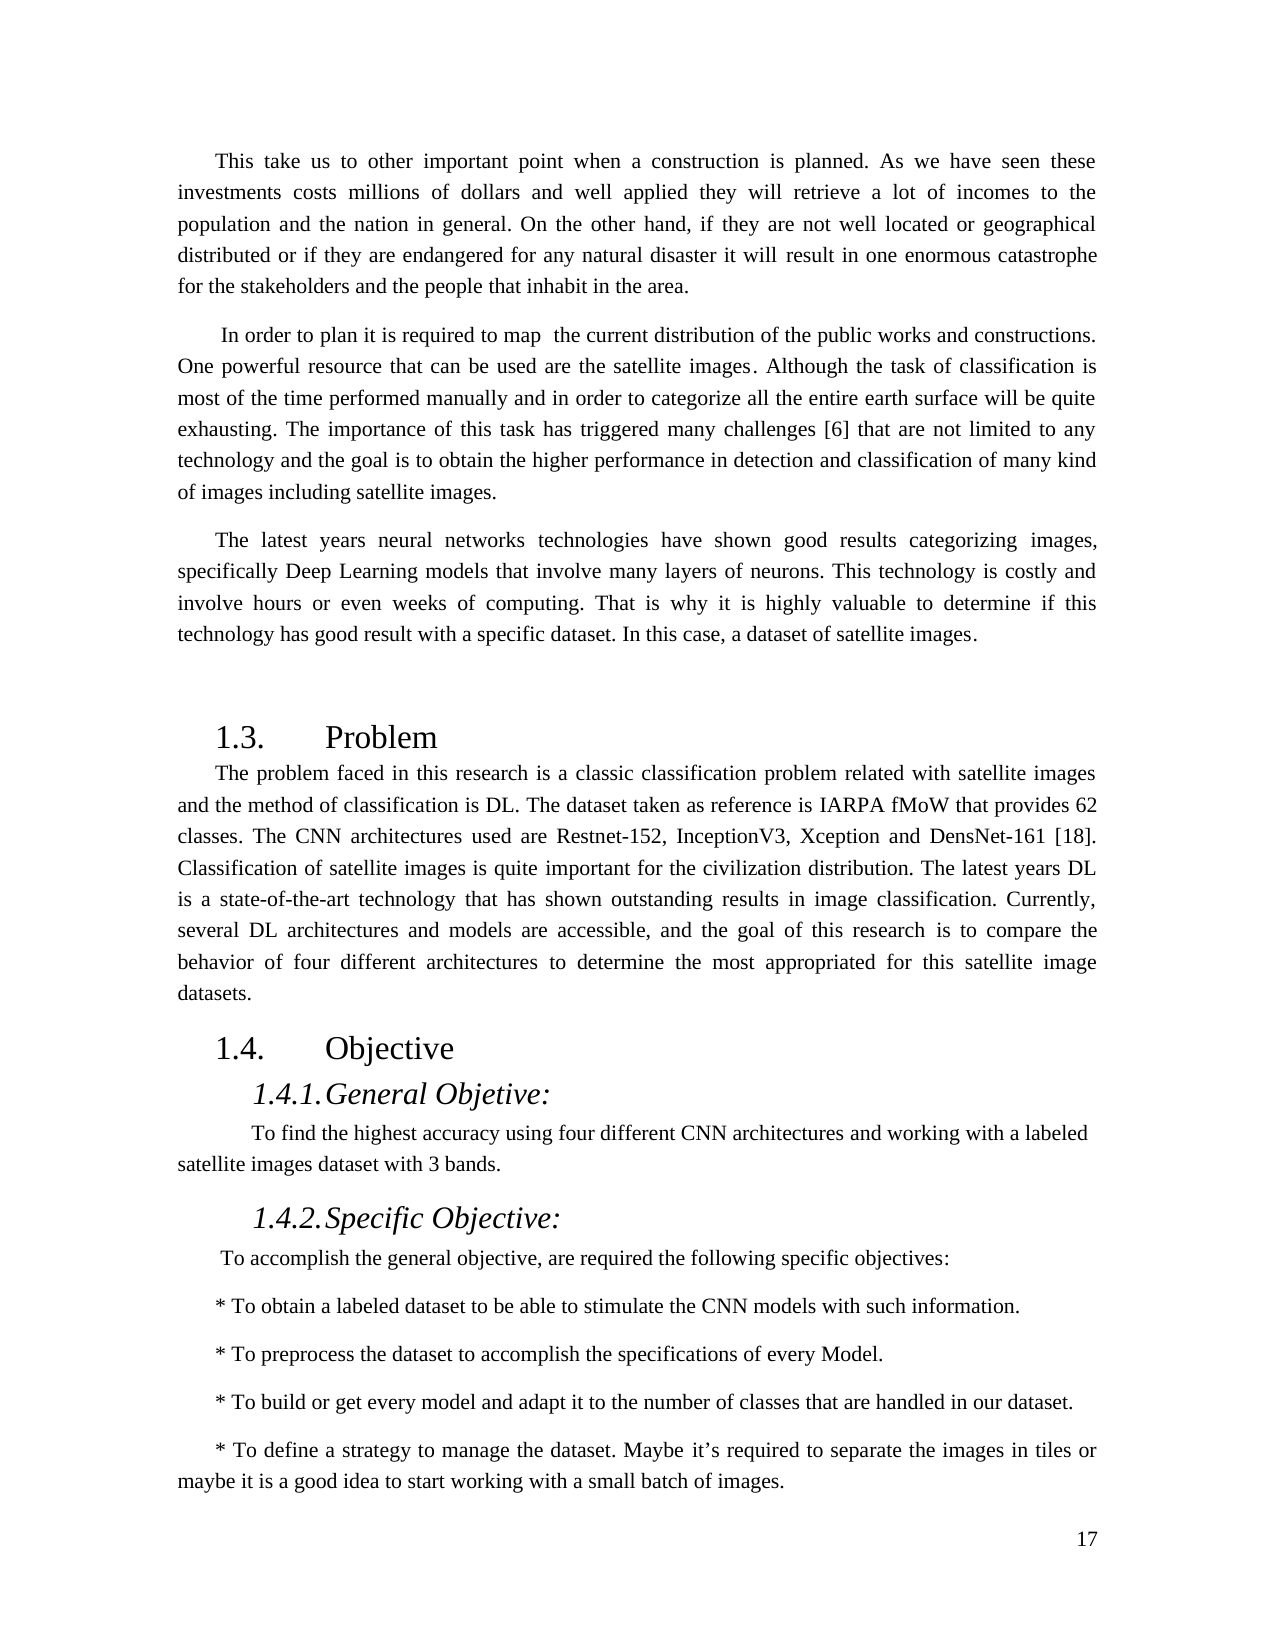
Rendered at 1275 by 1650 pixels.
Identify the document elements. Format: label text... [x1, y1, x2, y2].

subtitle Problem [215, 718, 1098, 756]
text * To define a strategy to manage the dataset. Maybe it’s required to separate the images in tiles or maybe it is a good idea to start working with a small batch of images. [177, 1437, 1098, 1494]
text * To obtain a labeled dataset to be able to stimulate the CNN models with such information. [177, 1293, 1098, 1318]
subtitle Objective [215, 1028, 1098, 1067]
text * To build or get every model and adapt it to the number of classes that are handled in our dataset. [177, 1389, 1098, 1414]
text This take us to other important point when a construction is planned. As we have seen these investments costs millions of dollars and well applied they will retrieve a lot of incomes to the population and the nation in general. On the other hand, if they are not well located or geographical distributed or if they are endangered for any natural disaster it will result in one enormous catastrophe for the stakeholders and the people that inhabit in the area. [177, 148, 1098, 299]
text The problem faced in this research is a classic classification problem related with satellite images and the method of classification is DL. The dataset taken as reference is IARPA fMoW that provides 62 classes. The CNN architectures used are Restnet-152, InceptionV3, Xception and DensNet-161 [18]. Classification of satellite images is quite important for the civilization distribution. The latest years DL is a state-of-the-art technology that has shown outstanding results in image classification. Currently, several DL architectures and models are accessible, and the goal of this research is to compare the behavior of four different architectures to determine the most appropriated for this satellite image datasets. [177, 760, 1098, 1006]
text * To preprocess the dataset to accomplish the specifications of every Model. [177, 1341, 1098, 1366]
text To accomplish the general objective, are required the following specific objectives: [177, 1244, 1098, 1270]
subtitle Specific Objective: [252, 1199, 1098, 1236]
text In order to plan it is required to map the current distribution of the public works and constructions. One powerful resource that can be used are the satellite images. Although the task of classification is most of the time performed manually and in order to categorize all the entire earth surface will be quite exhausting. The importance of this task has triggered many challenges [6] that are not limited to any technology and the goal is to obtain the higher performance in detection and classification of many kind of images including satellite images. [177, 322, 1098, 504]
text To find the highest accuracy using four different CNN architectures and working with a labeled satellite images dataset with 3 bands. [177, 1120, 1098, 1177]
text The latest years neural networks technologies have shown good results categorizing images, specifically Deep Learning models that involve many layers of neurons. This technology is costly and involve hours or even weeks of computing. That is why it is highly valuable to determine if this technology has good result with a specific dataset. In this case, a dataset of satellite images. [177, 527, 1098, 647]
subtitle General Objetive: [252, 1075, 1098, 1111]
